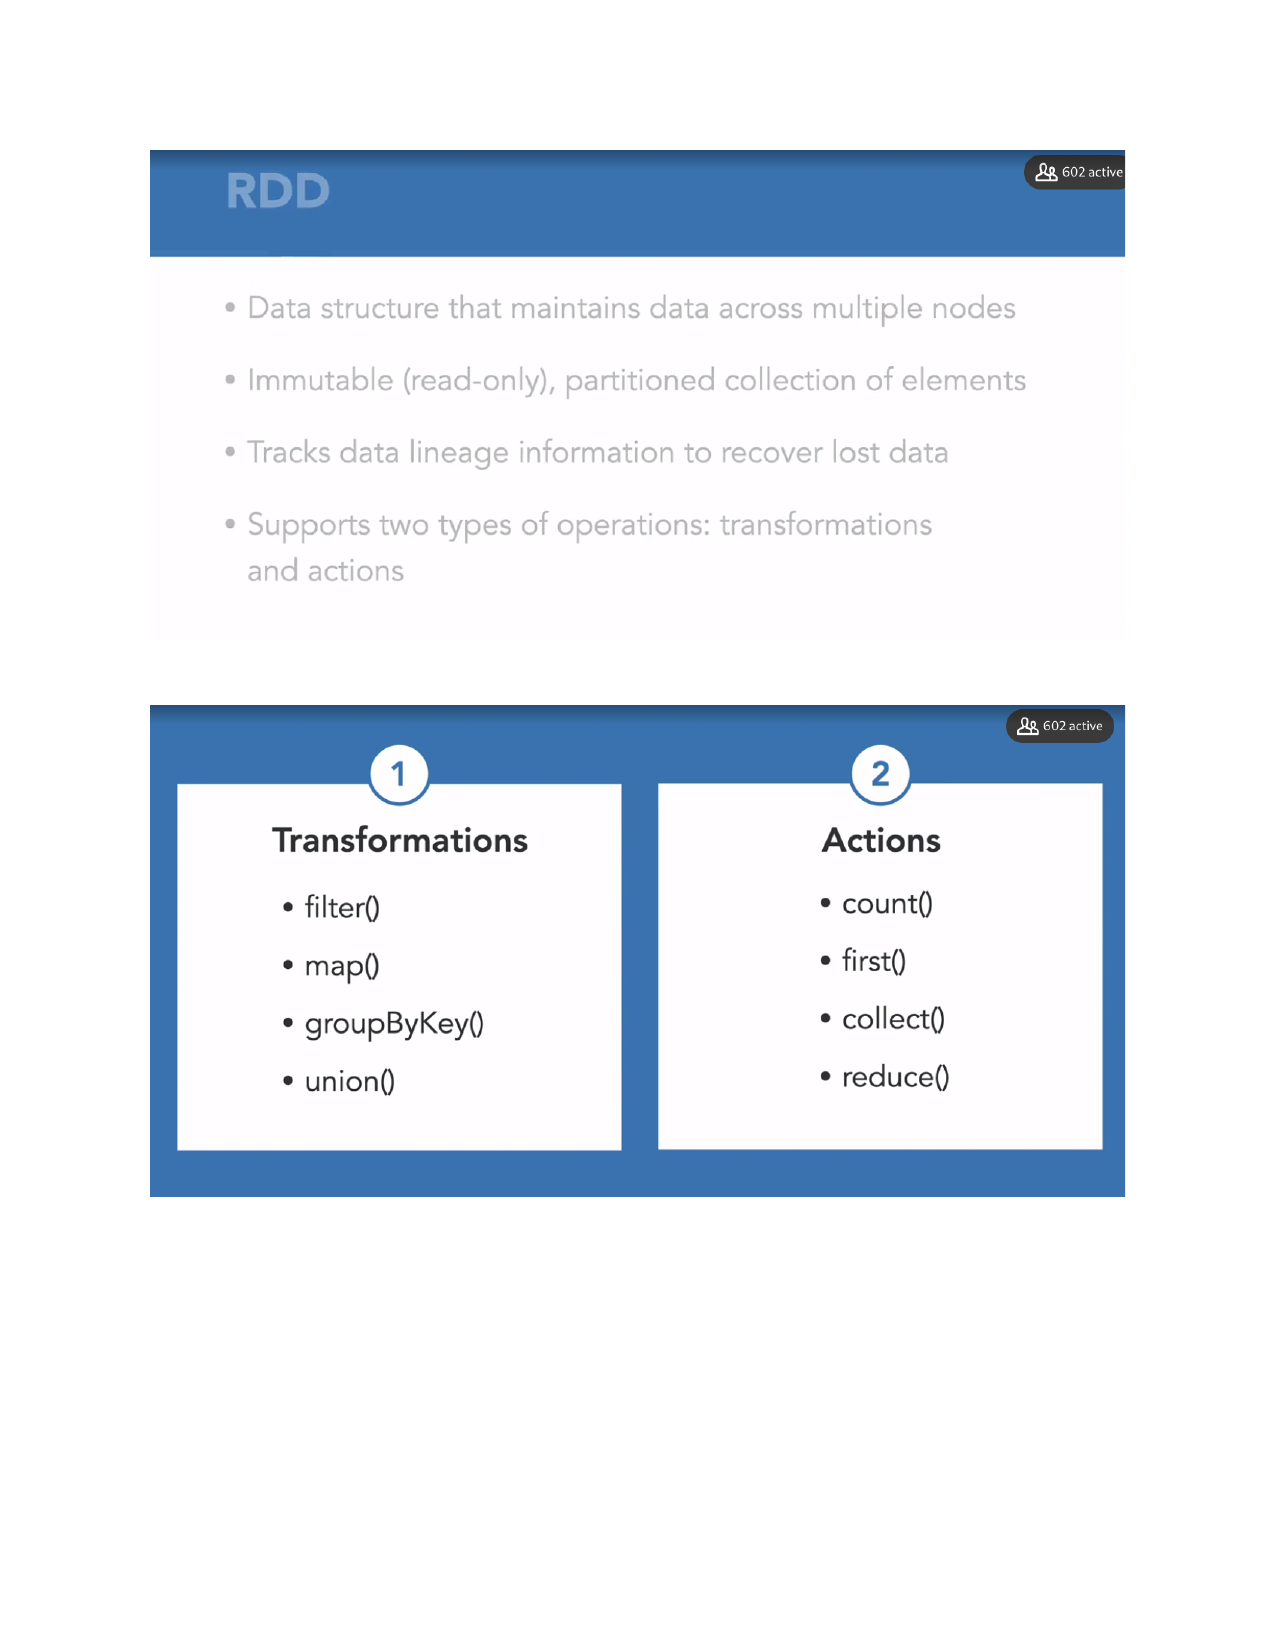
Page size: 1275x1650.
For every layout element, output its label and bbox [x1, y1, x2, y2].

picture [150, 150, 1125, 640]
picture [150, 705, 1125, 1197]
